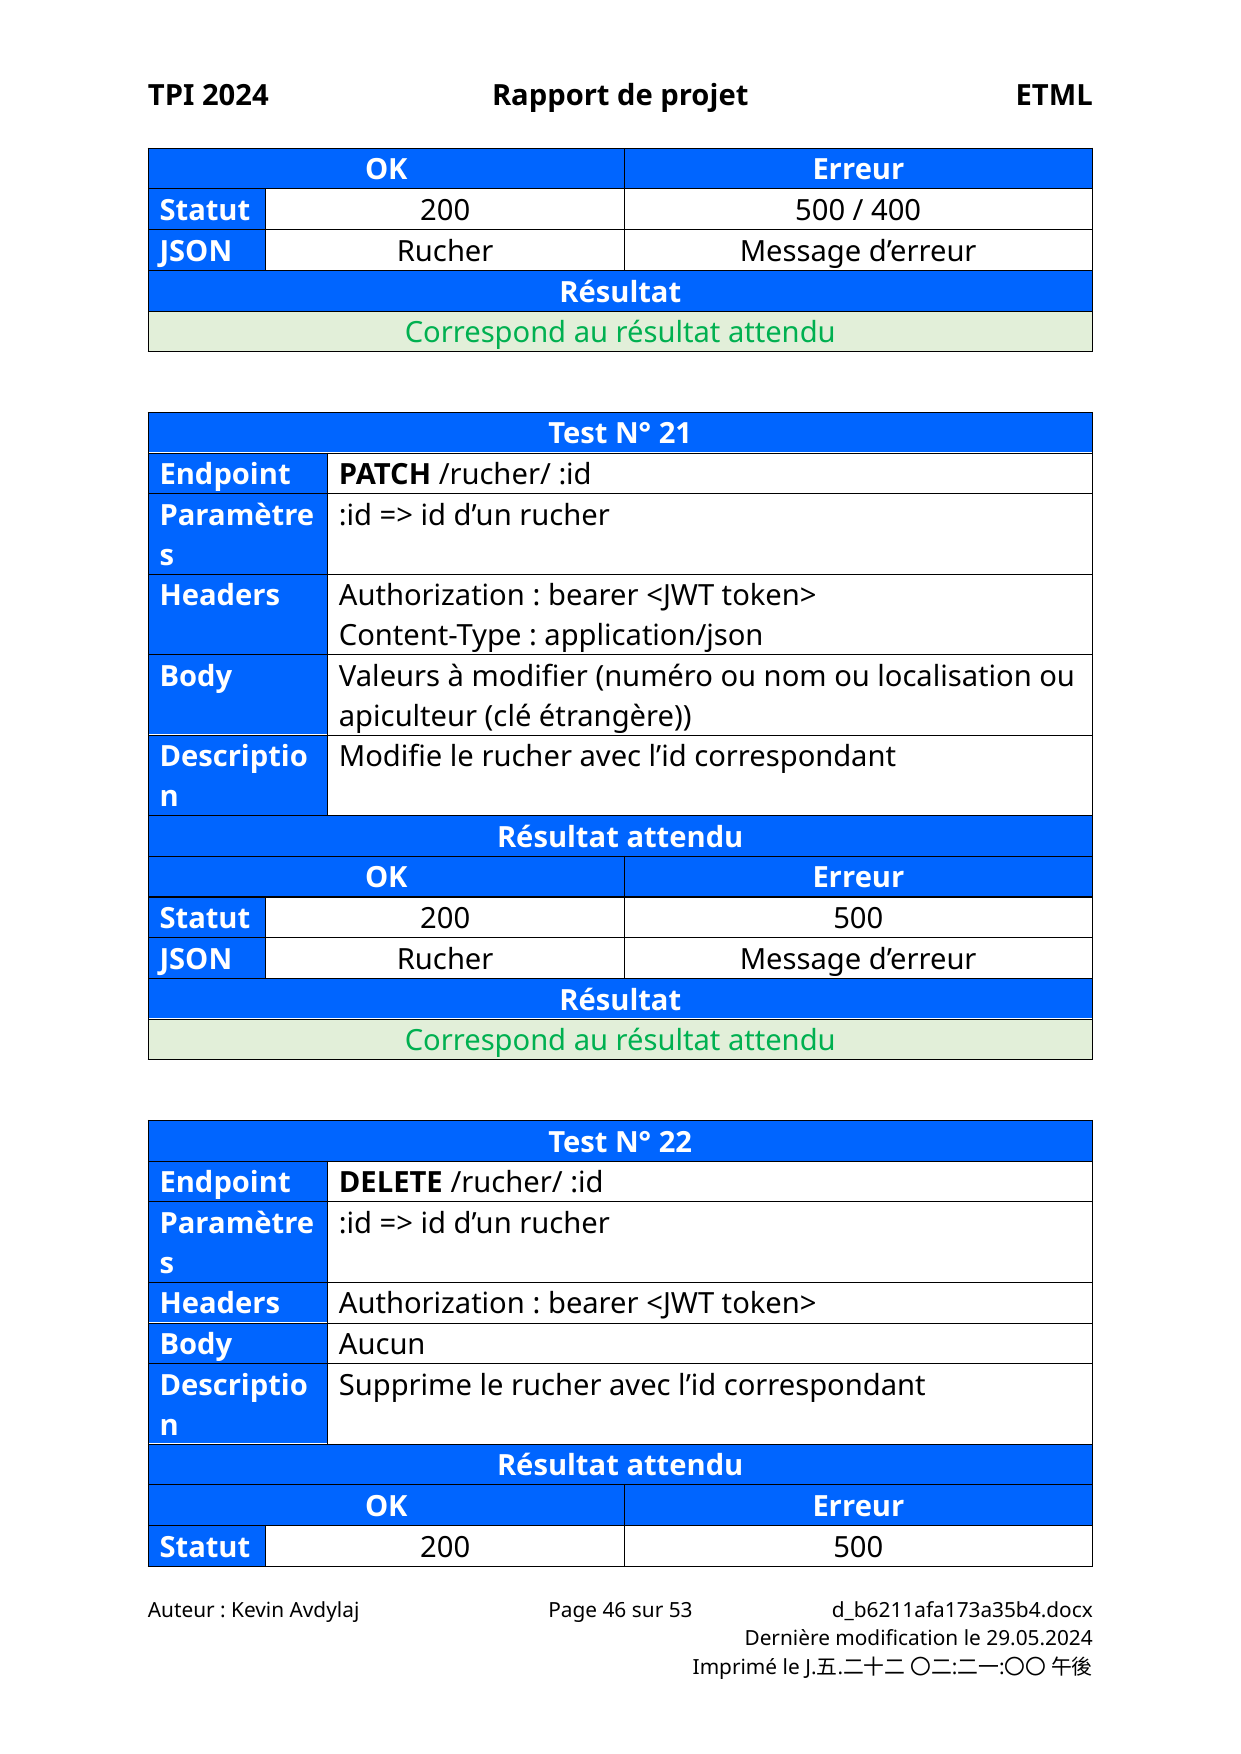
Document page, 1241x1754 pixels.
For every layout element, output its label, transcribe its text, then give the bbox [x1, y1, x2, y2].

table_cell Erreur [625, 1485, 1092, 1525]
table_cell Statut [149, 1526, 265, 1566]
table_cell Erreur [625, 857, 1092, 896]
table_cell Valeurs à modifier (numéro ou nom ou localisation ou apiculteur (clé étrangère)) [328, 655, 1092, 734]
table_cell 500 [625, 898, 1092, 937]
table_header Test N° 22 [149, 1121, 1092, 1161]
table_cell 500 [625, 1526, 1092, 1566]
table_cell OK [149, 149, 624, 188]
table_cell Correspond au résultat attendu [149, 312, 1092, 351]
table_cell Body [149, 1324, 327, 1363]
table_cell Paramètres [149, 1202, 327, 1282]
table_cell 200 [266, 898, 624, 937]
table_cell Erreur [625, 149, 1092, 188]
table_cell Supprime le rucher avec l’id correspondant [328, 1364, 1092, 1443]
table_cell 200 [266, 189, 624, 229]
table_cell Headers [149, 575, 327, 654]
table_cell Résultat [149, 271, 1092, 311]
table_cell JSON [149, 938, 265, 978]
table_cell Message d’erreur [625, 230, 1092, 270]
table_cell Résultat attendu [149, 1445, 1092, 1484]
table_cell Résultat attendu [149, 816, 1092, 856]
table_cell Statut [149, 898, 265, 937]
table_header Test N° 21 [149, 413, 1092, 452]
table_cell JSON [149, 230, 265, 270]
table_cell :id => id d’un rucher [328, 494, 1092, 574]
table_cell Endpoint [149, 454, 327, 493]
table_cell 200 [266, 1526, 624, 1566]
table_cell OK [149, 1485, 624, 1525]
table_cell Endpoint [149, 1162, 327, 1201]
table_cell OK [149, 857, 624, 896]
table_cell Authorization : bearer <JWT token> Content-Type : application/json [328, 575, 1092, 654]
table_cell Description [149, 1364, 327, 1443]
table_cell Headers [149, 1283, 327, 1322]
table_cell Description [149, 736, 327, 815]
table_cell Aucun [328, 1324, 1092, 1363]
table_cell Message d’erreur [625, 938, 1092, 978]
table_cell 500 / 400 [625, 189, 1092, 229]
table_cell Rucher [266, 230, 624, 270]
table_cell Correspond au résultat attendu [149, 1020, 1092, 1059]
table_cell Modifie le rucher avec l’id correspondant [328, 736, 1092, 815]
table_cell PATCH /rucher/ :id [328, 454, 1092, 493]
table_cell :id => id d’un rucher [328, 1202, 1092, 1282]
table_cell Résultat [149, 979, 1092, 1018]
table_cell Authorization : bearer <JWT token> [328, 1283, 1092, 1322]
table_cell Rucher [266, 938, 624, 978]
table_cell DELETE /rucher/ :id [328, 1162, 1092, 1201]
table_cell Paramètres [149, 494, 327, 574]
table_cell Statut [149, 189, 265, 229]
table_cell Body [149, 655, 327, 734]
